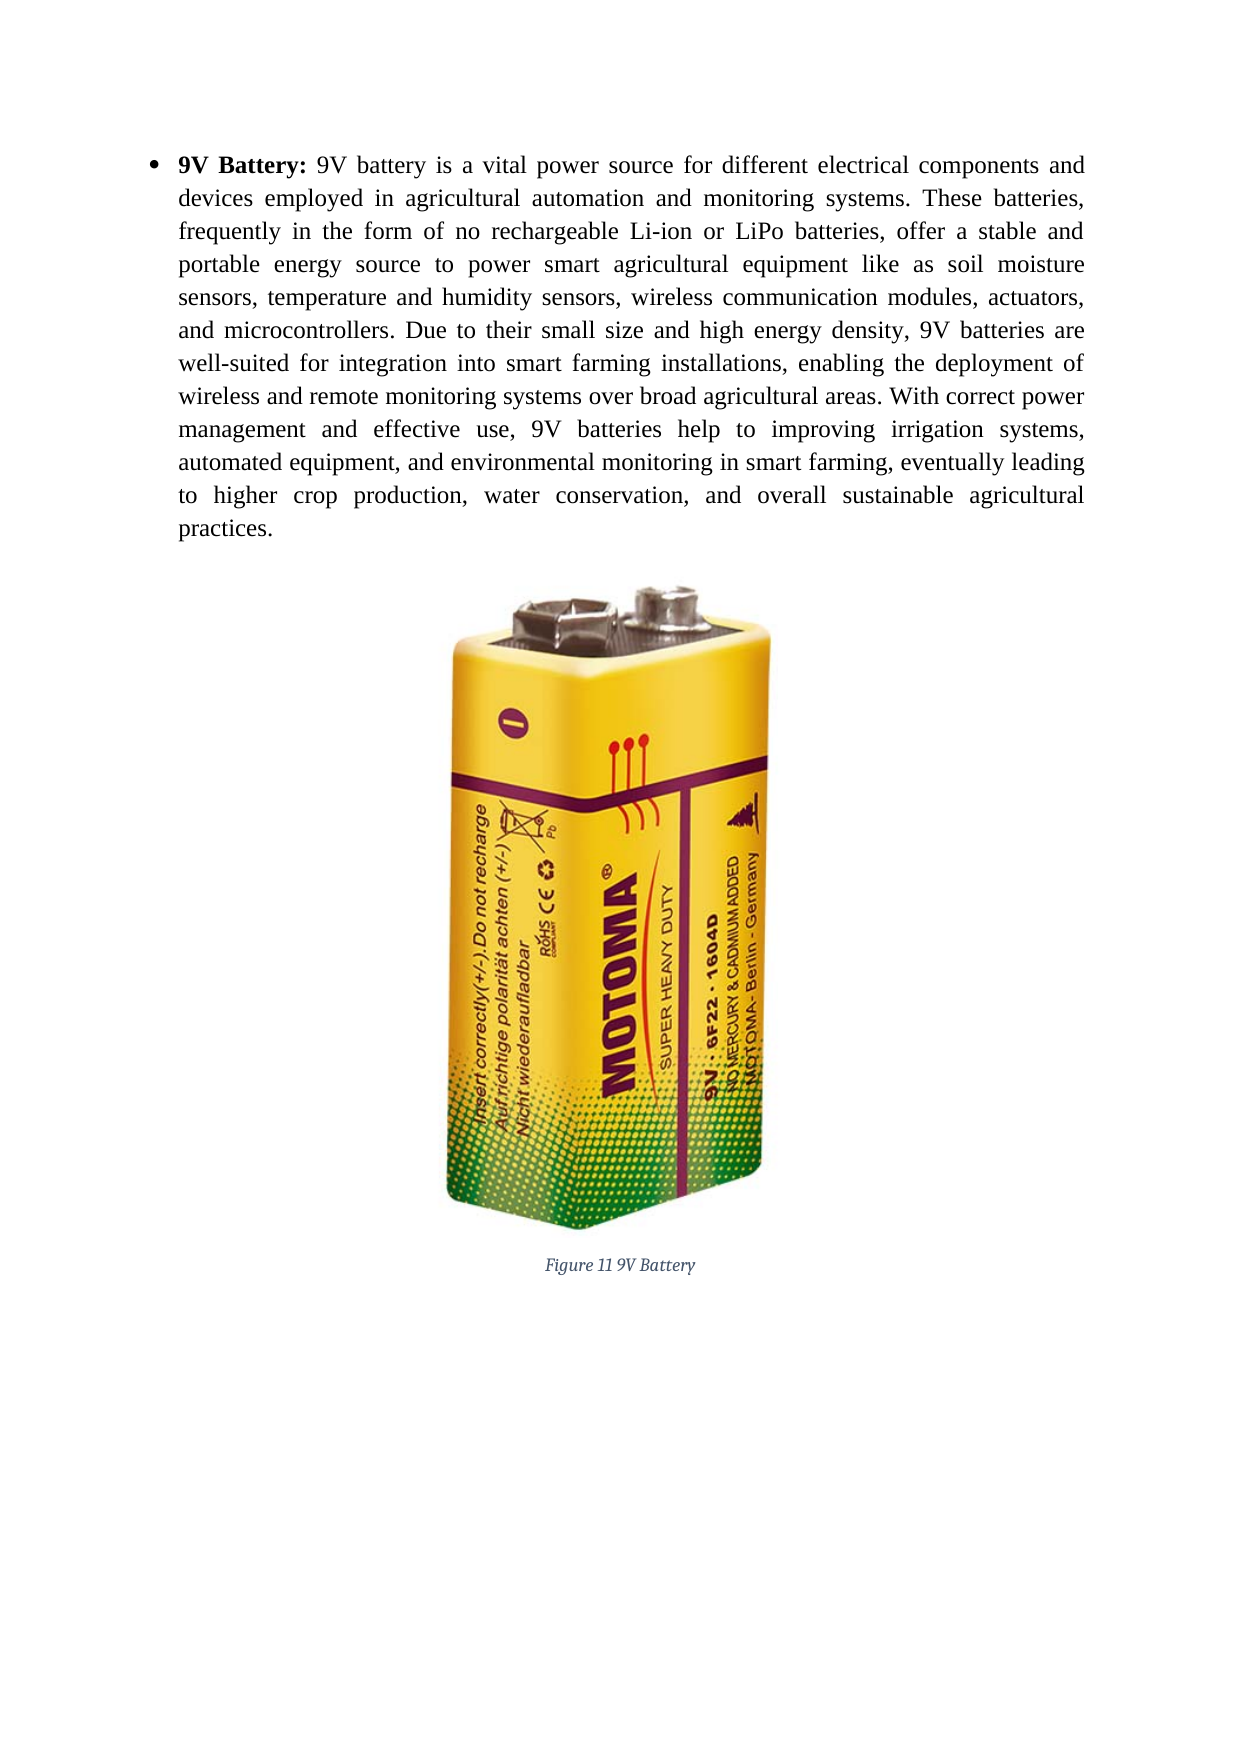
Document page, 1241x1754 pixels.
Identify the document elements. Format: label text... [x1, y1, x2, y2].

picture [363, 546, 901, 1238]
list 9V Battery: 9V battery is a vital power source for different electrical components and devices employed in agricultural automation and monitoring systems. These batteries, frequently in the form of no rechargeable Li-ion or LiPo batteries, offer a stable and portable energy source to power smart agricultural equipment like as soil moisture sensors, temperature and humidity sensors, wireless communication modules, actuators, and microcontrollers. Due to their small size and high energy density, 9V batteries are well-suited for integration into smart farming installations, enabling the deployment of wireless and remote monitoring systems over broad agricultural areas. With correct power management and effective use, 9V batteries help to improving irrigation systems, automated equipment, and environmental monitoring in smart farming, eventually leading to higher crop production, water conservation, and overall sustainable agricultural practices. [150, 150, 1086, 542]
